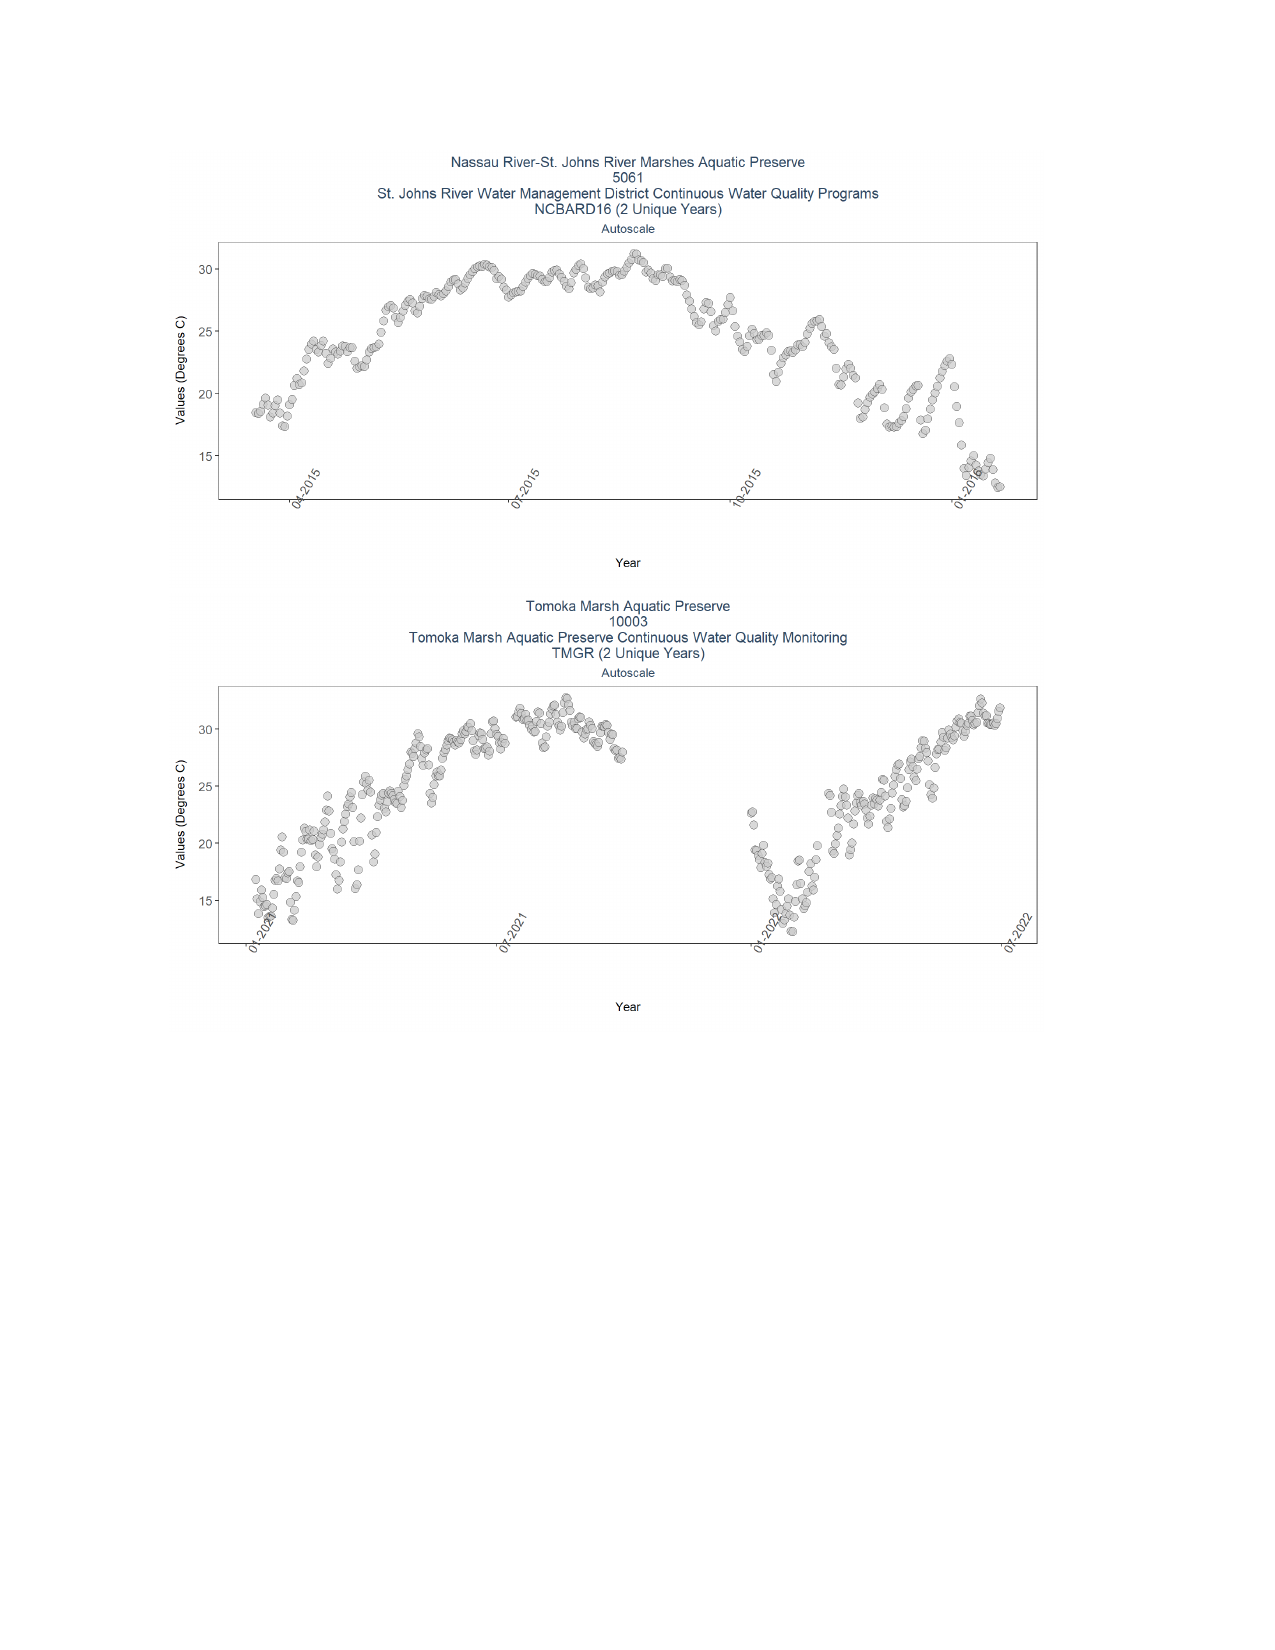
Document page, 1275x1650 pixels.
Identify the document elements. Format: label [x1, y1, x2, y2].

picture [168, 593, 1044, 1032]
picture [168, 150, 1044, 588]
